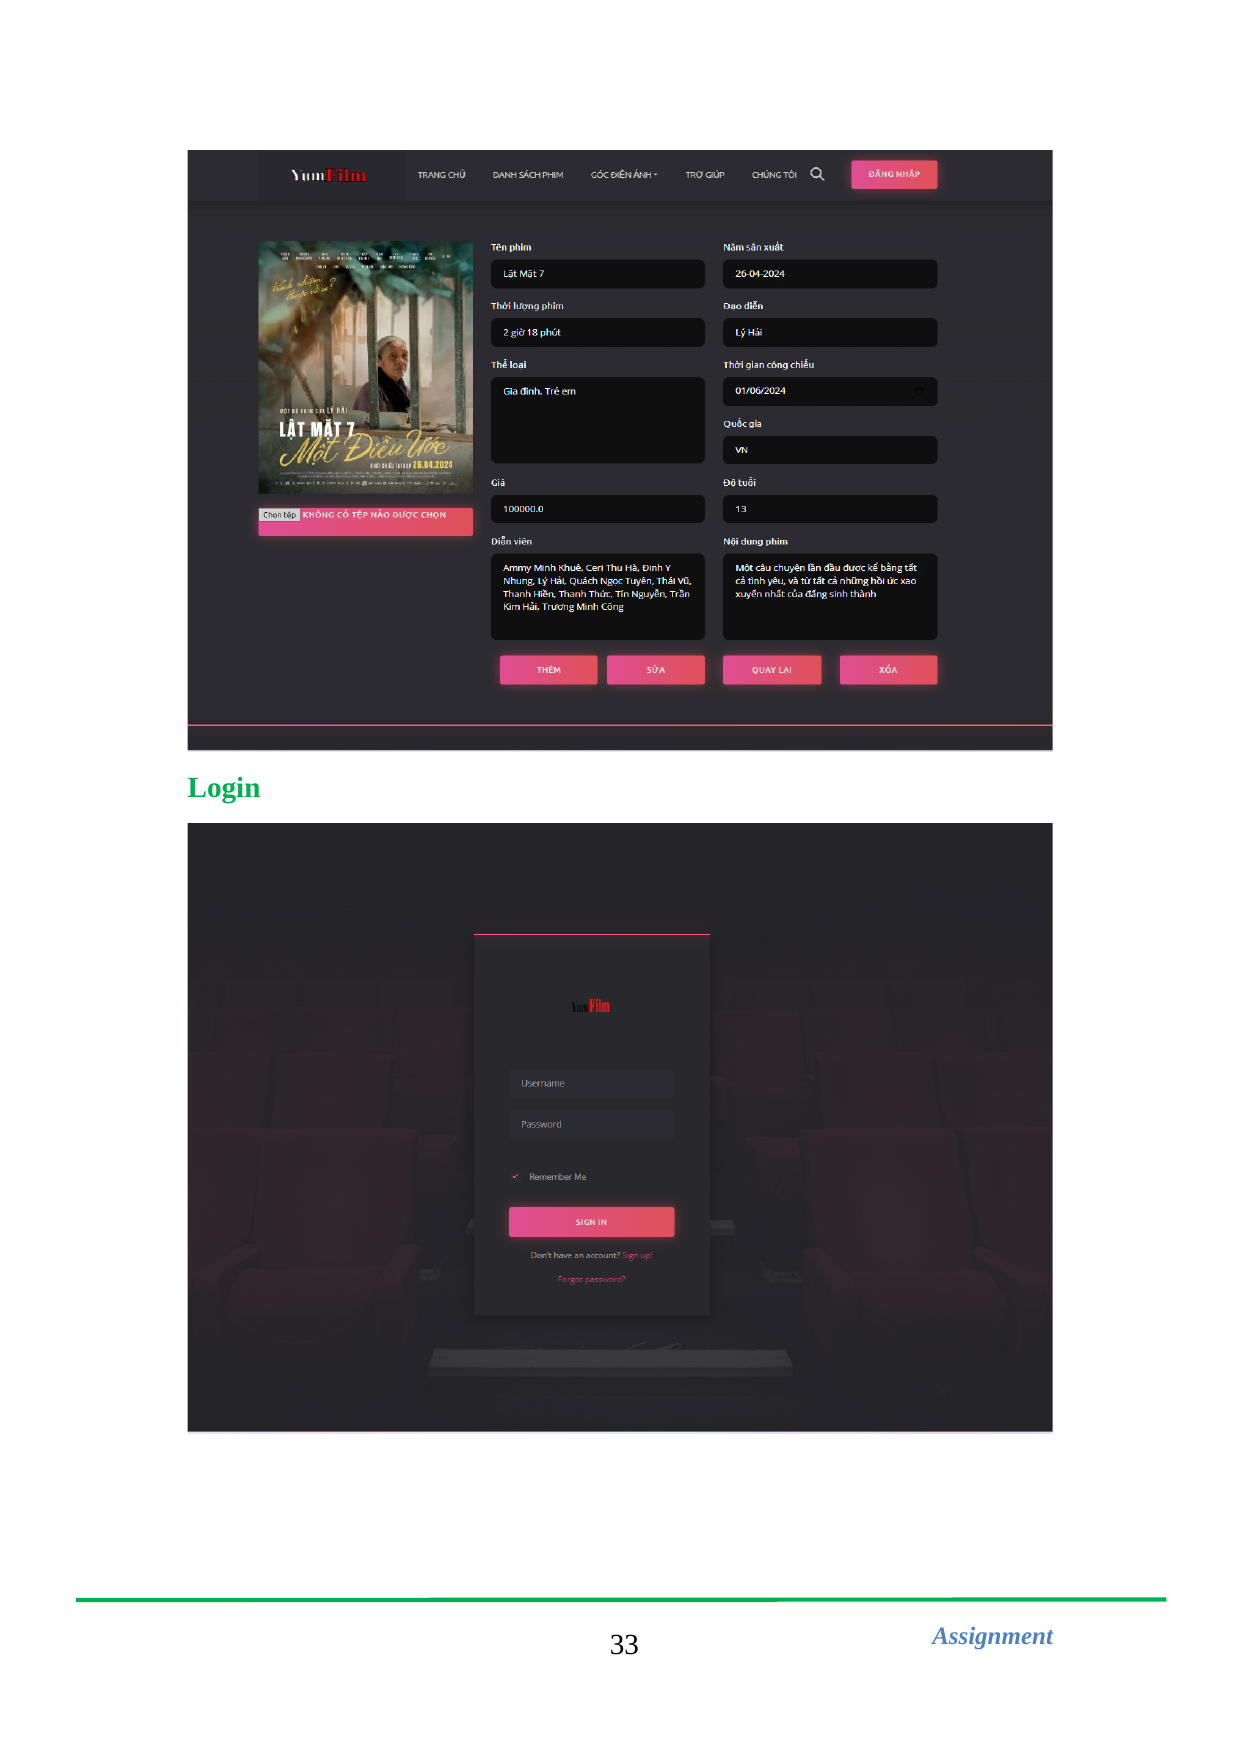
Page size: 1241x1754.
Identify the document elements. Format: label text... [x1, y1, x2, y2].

text Login [187, 770, 1053, 804]
picture [187, 150, 1053, 752]
picture [187, 823, 1053, 1434]
